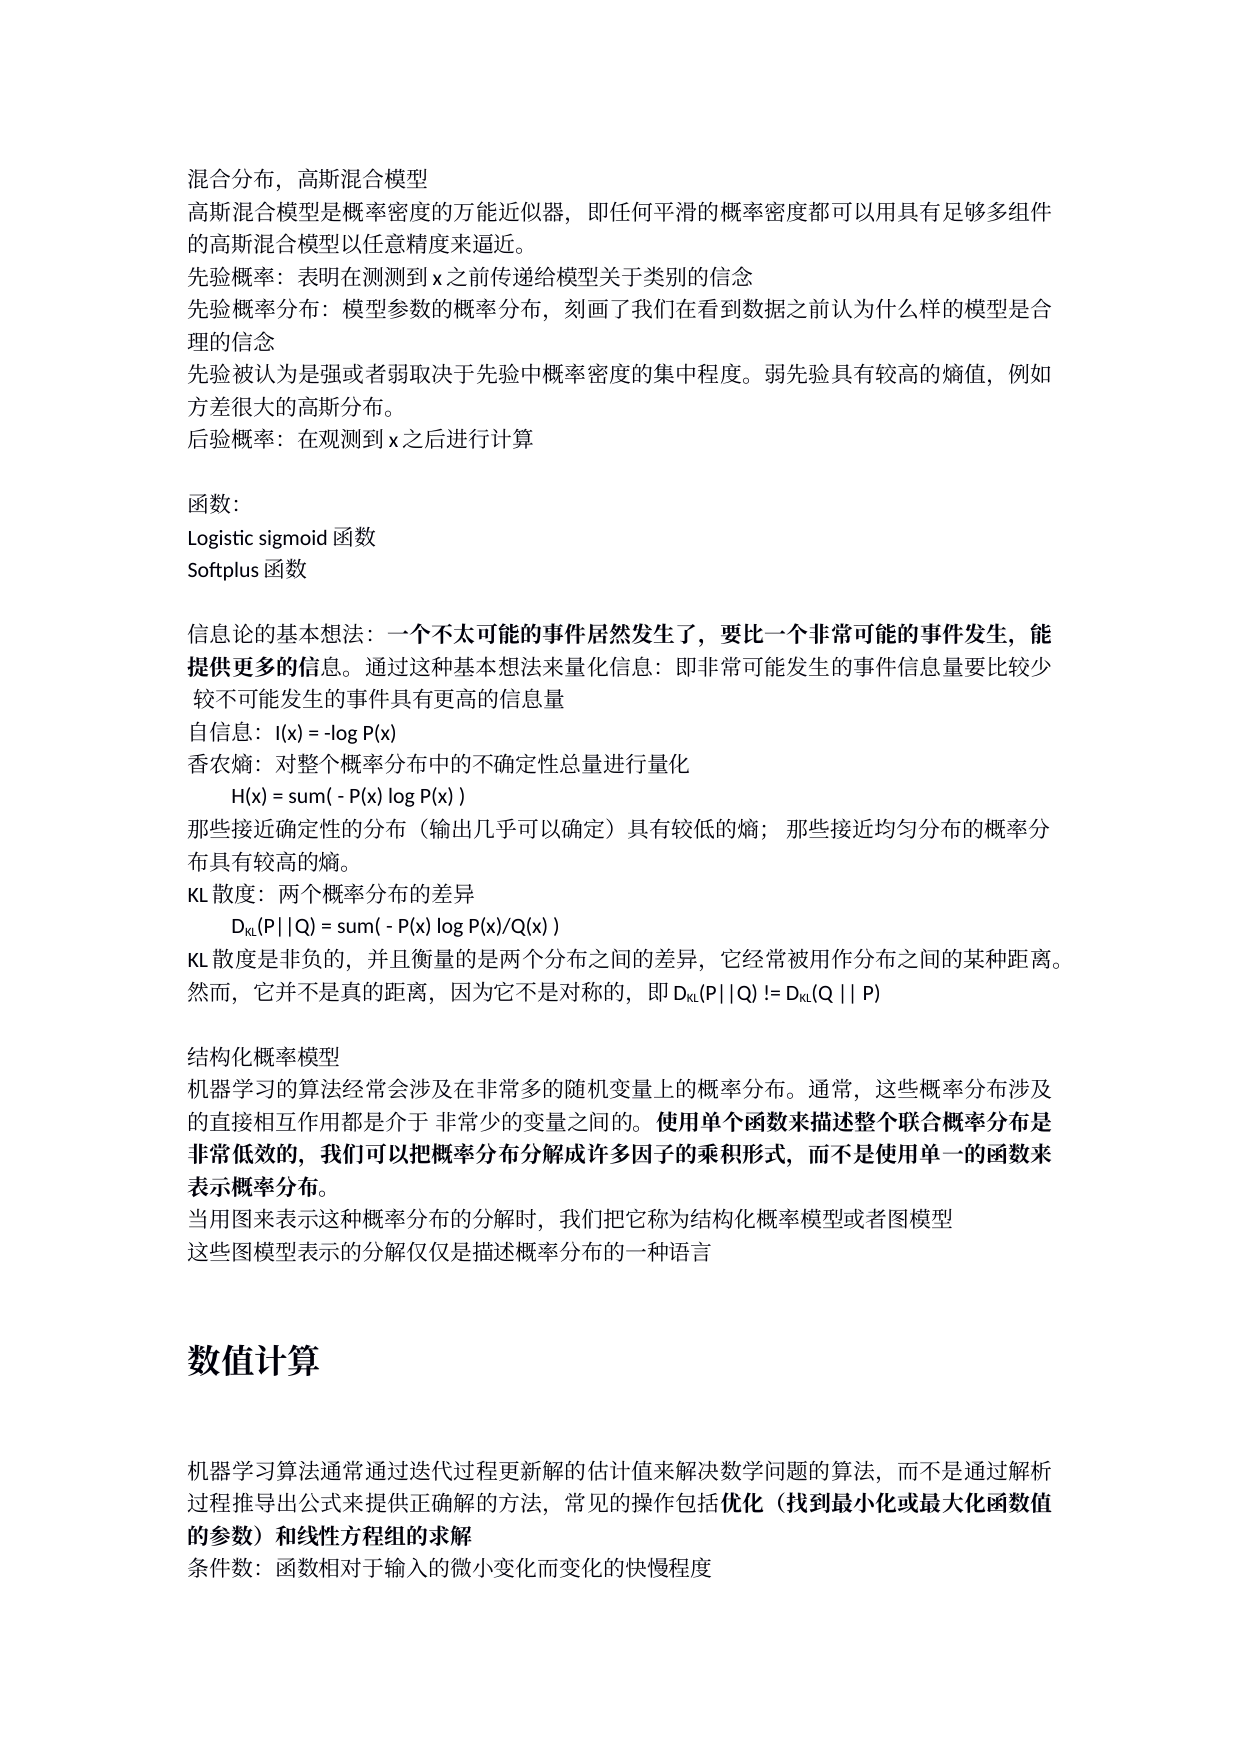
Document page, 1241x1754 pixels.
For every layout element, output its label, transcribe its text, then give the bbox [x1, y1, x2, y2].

subtitle 数值计算 [187, 1327, 1053, 1392]
text 高斯混合模型是概率密度的万能近似器，即任何平滑的概率密度都可以用具有足够多组件的高斯混合模型以任意精度来逼近。 [187, 194, 1053, 259]
text 混合分布，高斯混合模型 [187, 162, 1053, 194]
text 先验被认为是强或者弱取决于先验中概率密度的集中程度。弱先验具有较高的熵值，例如方差很大的高斯分布。 [187, 357, 1053, 422]
text 那些接近确定性的分布（输出几乎可以确定）具有较低的熵； 那些接近均匀分布的概率分布具有较高的熵。 [187, 812, 1053, 877]
text KL散度：两个概率分布的差异 [187, 877, 1053, 909]
text 这些图模型表示的分解仅仅是描述概率分布的一种语言 [187, 1234, 1053, 1267]
text H(x) = sum( - P(x) log P(x) ) [187, 779, 1053, 812]
text 机器学习的算法经常会涉及在非常多的随机变量上的概率分布。通常，这些概率分布涉及的直接相互作用都是介于 非常少的变量之间的。使用单个函数来描述整个联合概率分布是非常低效的，我们可以把概率分布分解成许多因子的乘积形式，而不是使用单一的函数来表示概率分布。 [187, 1072, 1053, 1202]
text DKL(P||Q) = sum( - P(x) log P(x)/Q(x) ) [187, 909, 1053, 942]
text 先验概率：表明在测测到x之前传递给模型关于类别的信念 [187, 259, 1053, 292]
text 条件数：函数相对于输入的微小变化而变化的快慢程度 [187, 1551, 1053, 1583]
text 信息论的基本想法：一个不太可能的事件居然发生了，要比一个非常可能的事件发生，能提供更多的信息。通过这种基本想法来量化信息：即非常可能发生的事件信息量要比较少； 较不可能发生的事件具有更高的信息量 [187, 617, 1053, 714]
text KL散度是非负的，并且衡量的是两个分布之间的差异，它经常被用作分布之间的某种距离。然而，它并不是真的距离，因为它不是对称的，即DKL(P||Q) != DKL(Q || P) [187, 942, 1053, 1007]
text Softplus函数 [187, 552, 1053, 584]
text 函数： [187, 487, 1053, 519]
text Logistic sigmoid函数 [187, 519, 1053, 552]
text 后验概率：在观测到x之后进行计算 [187, 422, 1053, 454]
text 机器学习算法通常通过迭代过程更新解的估计值来解决数学问题的算法，而不是通过解析过程推导出公式来提供正确解的方法，常见的操作包括优化（找到最小化或最大化函数值的参数）和线性方程组的求解 [187, 1453, 1053, 1551]
text 当用图来表示这种概率分布的分解时，我们把它称为结构化概率模型或者图模型 [187, 1202, 1053, 1234]
text 香农熵：对整个概率分布中的不确定性总量进行量化 [187, 747, 1053, 779]
text 结构化概率模型 [187, 1039, 1053, 1072]
text 自信息：I(x) = -log P(x) [187, 714, 1053, 747]
text 先验概率分布：模型参数的概率分布，刻画了我们在看到数据之前认为什么样的模型是合理的信念 [187, 292, 1053, 357]
